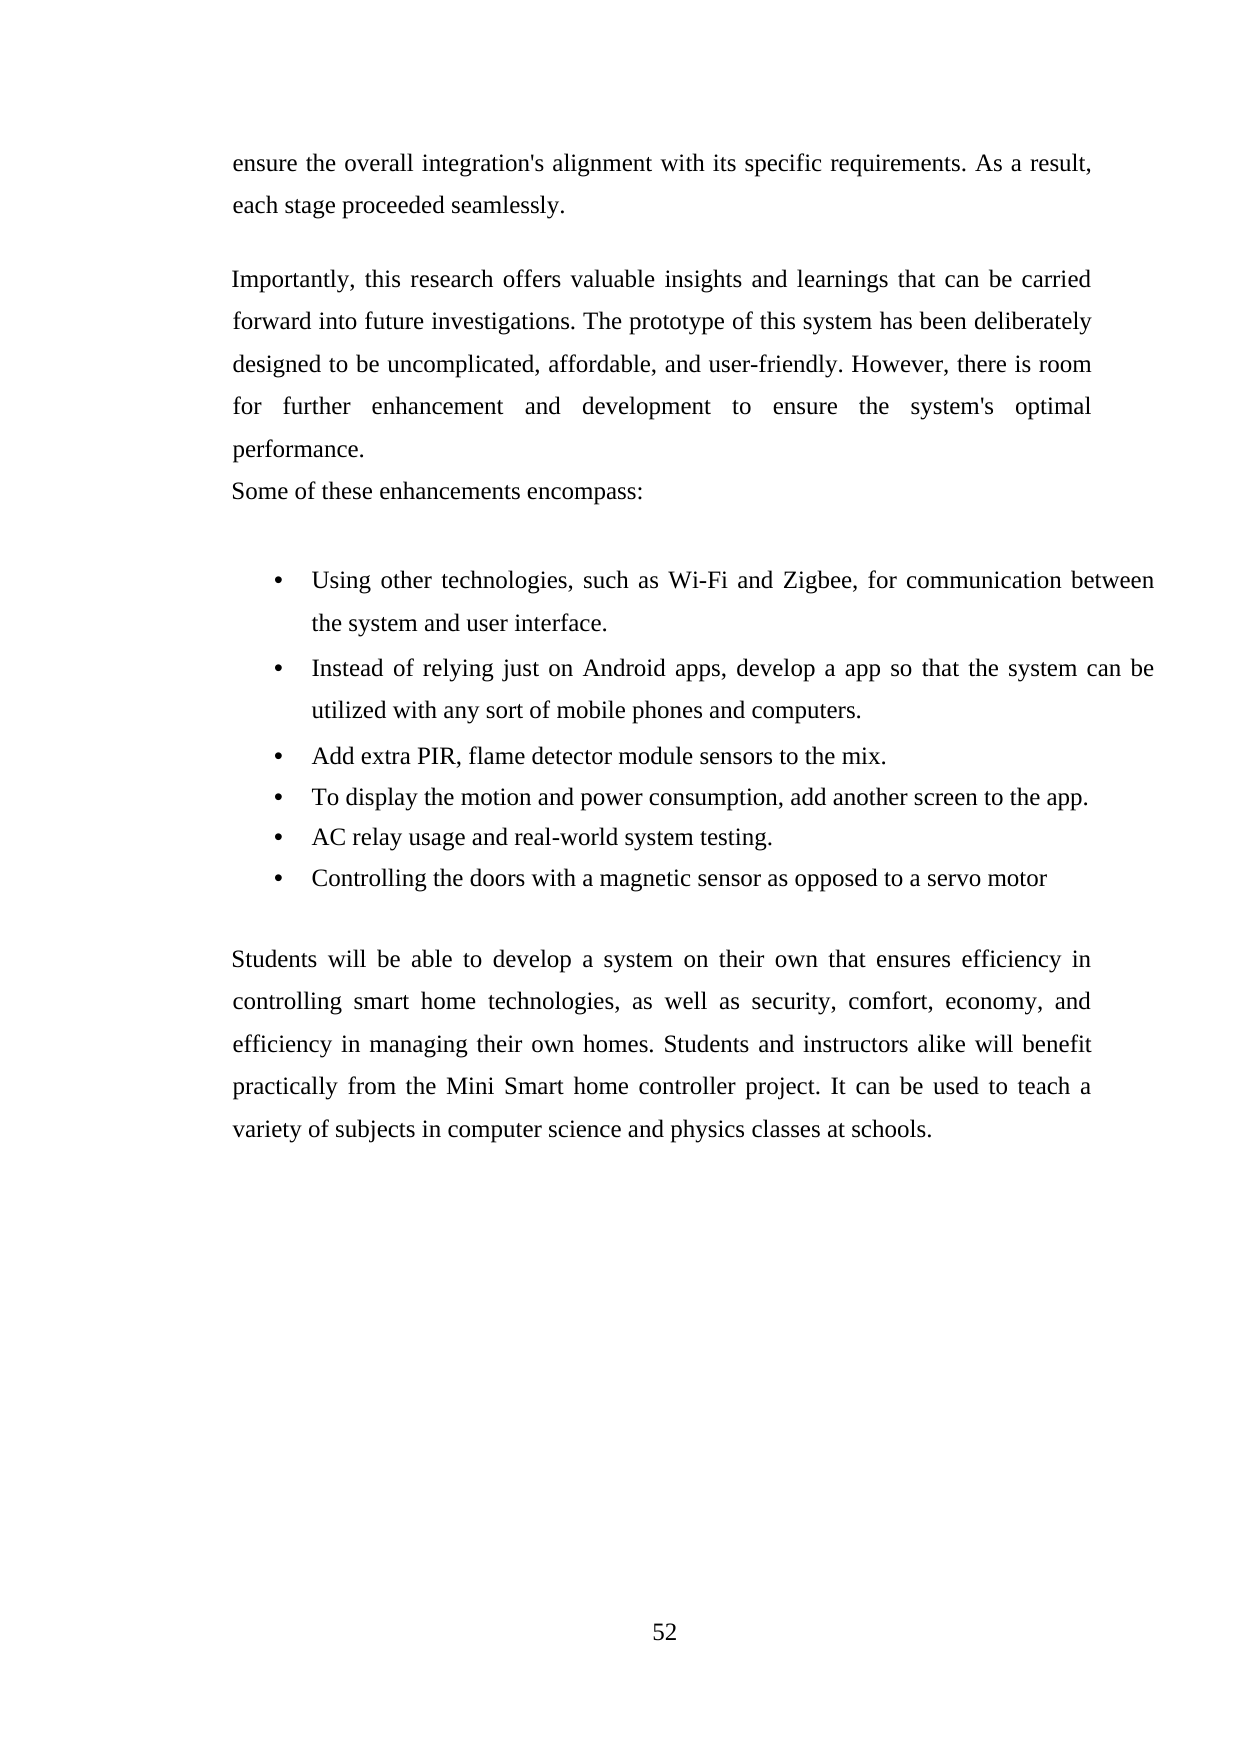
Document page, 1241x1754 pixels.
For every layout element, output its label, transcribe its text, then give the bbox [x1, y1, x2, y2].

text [231, 148, 1093, 219]
text Students will be able to develop a system on their own that ensures efficiency in controlling smart home technologies, as well as security, comfort, economy, and efficiency in managing their own homes. Students and instructors alike will benefit practically from the Mini Smart home controller project. It can be used to teach a variety of subjects in computer science and physics classes at schools. [231, 944, 1093, 1142]
text Importantly, this research offers valuable insights and learnings that can be carried forward into future investigations. The prototype of this system has been deliberately designed to be uncomplicated, affordable, and user-friendly. However, there is room for further enhancement and development to ensure the system's optimal performance. [231, 264, 1092, 462]
list Instead of relying just on Android apps, develop a app so that the system can be utilized with any sort of mobile phones and computers. [274, 653, 1155, 724]
list AC relay usage and real-world system testing. [274, 822, 1155, 851]
list Controlling the doors with a magnetic sensor as opposed to a servo motor [274, 863, 1155, 892]
list Using other technologies, such as Wi-Fi and Zigbee, for communication between the system and user interface. [274, 565, 1155, 636]
text Some of these enhancements encompass: [231, 476, 1155, 505]
list To display the motion and power consumption, add another screen to the app. [274, 781, 1155, 810]
list Add extra PIR, flame detector module sensors to the mix. [274, 741, 1155, 769]
